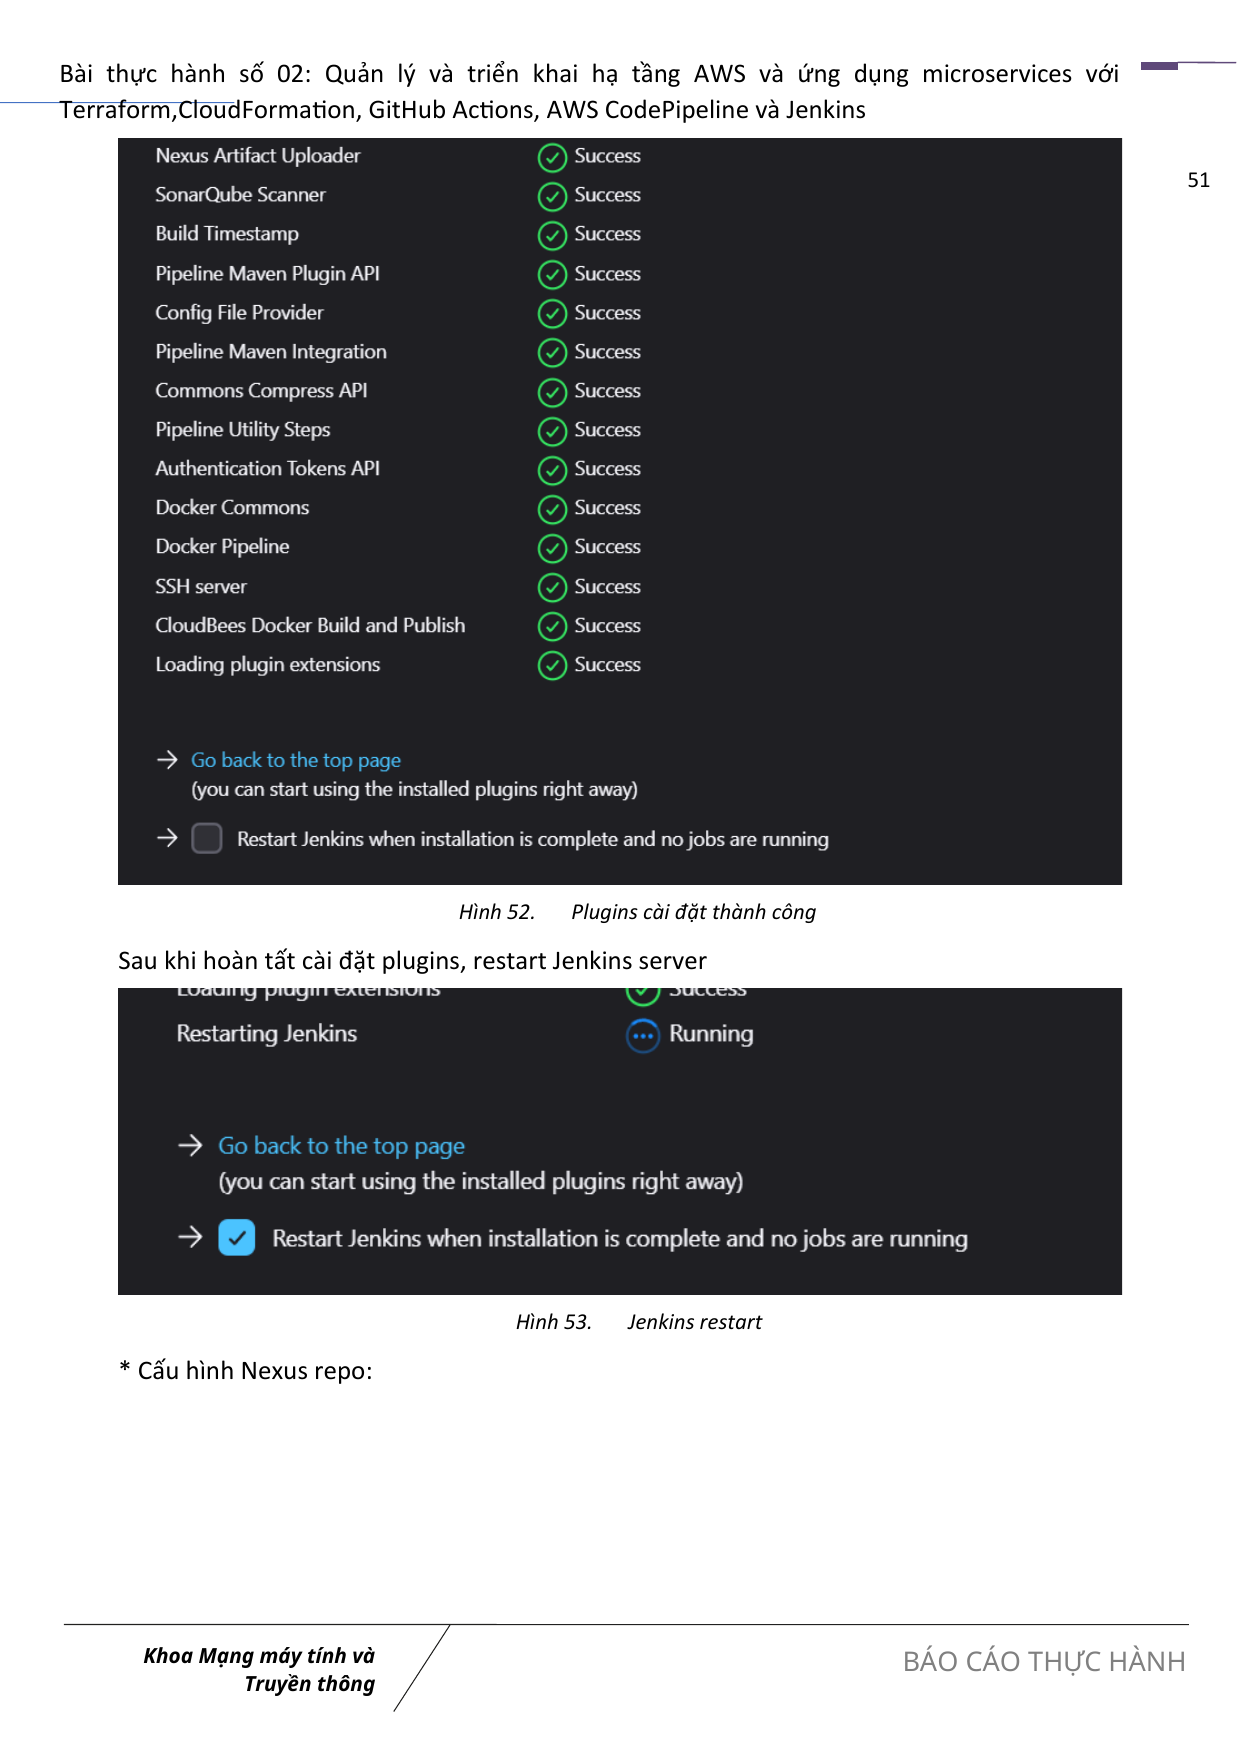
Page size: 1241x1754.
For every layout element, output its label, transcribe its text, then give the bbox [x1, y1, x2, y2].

picture [118, 138, 1123, 885]
text Jenkins restart [156, 1307, 1122, 1335]
text Sau khi hoàn tất cài đặt plugins, restart Jenkins server [118, 943, 1122, 976]
picture [118, 988, 1123, 1295]
text Plugins cài đặt thành công [156, 897, 1122, 925]
text * Cấu hình Nexus repo: [118, 1353, 1122, 1386]
